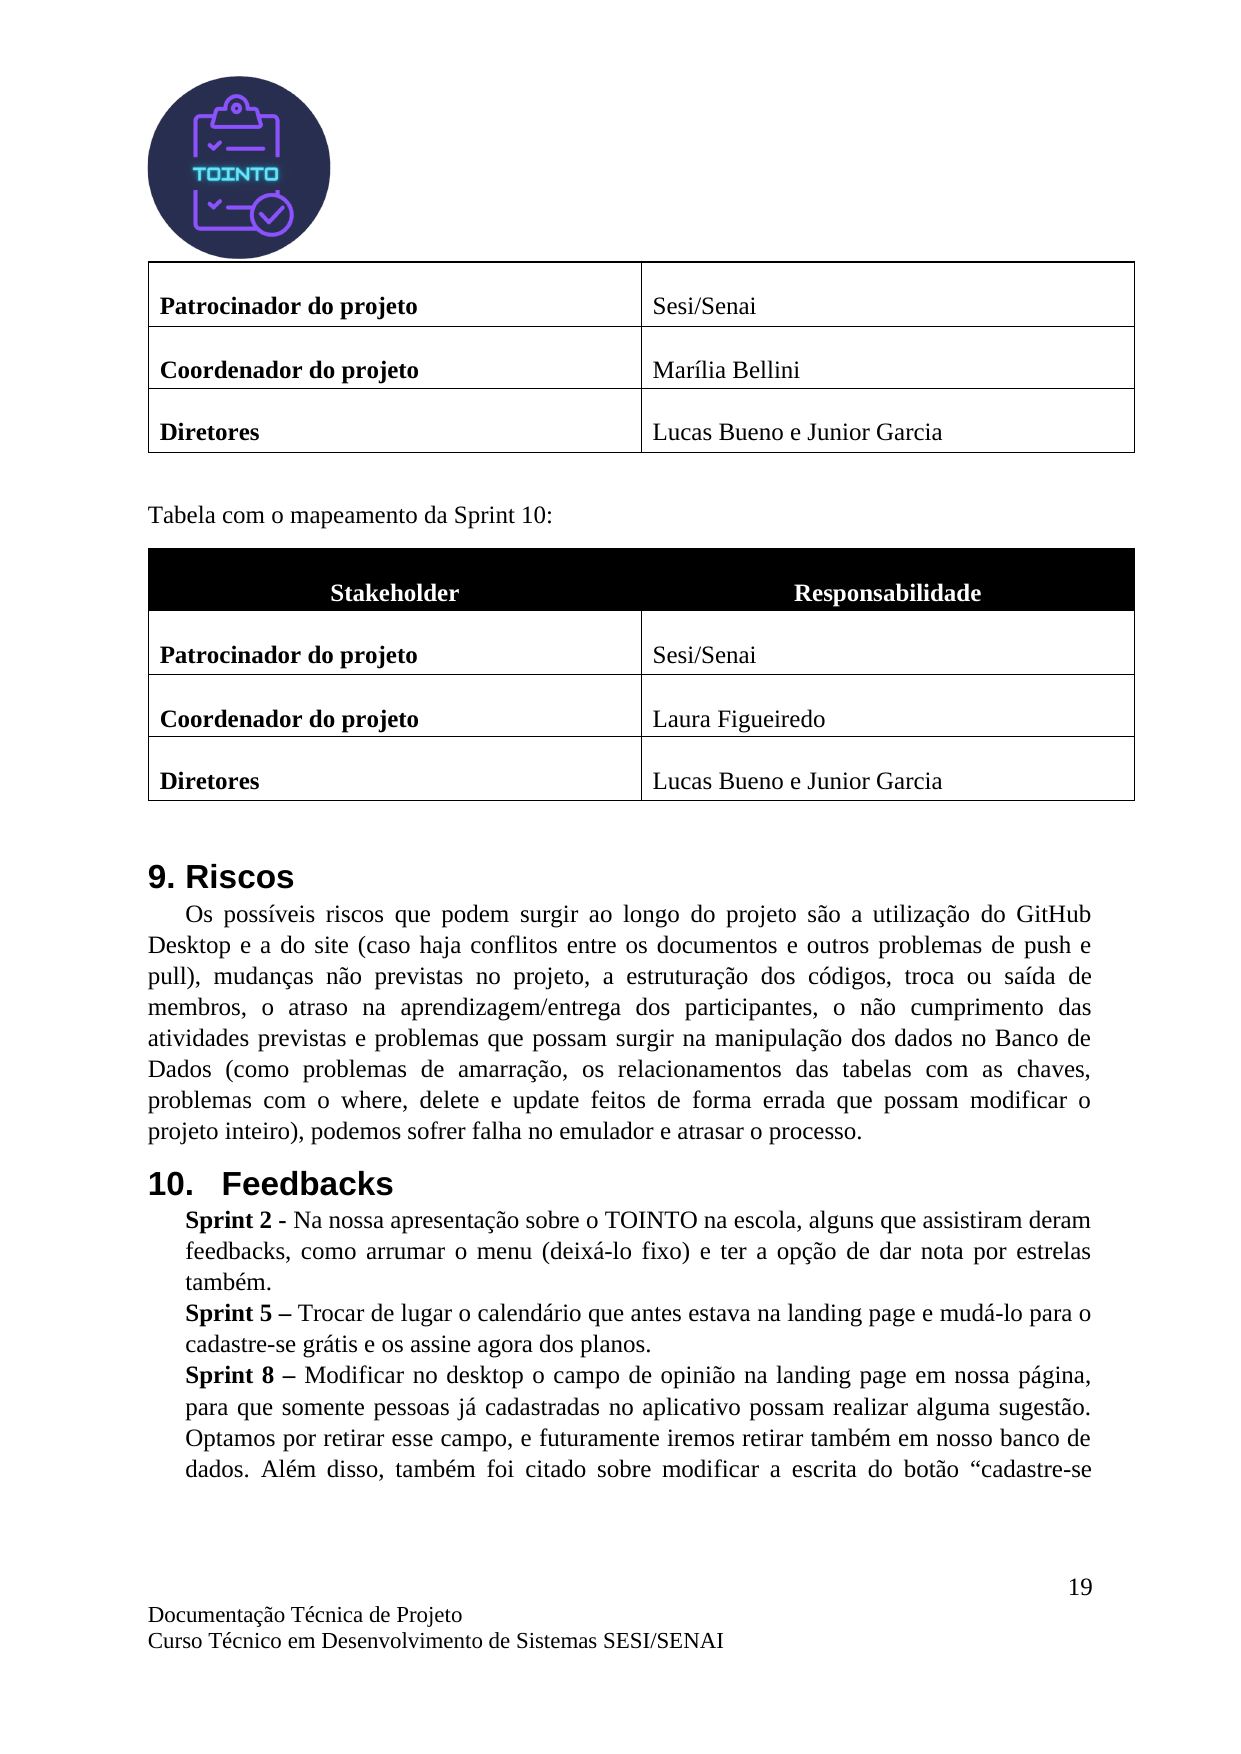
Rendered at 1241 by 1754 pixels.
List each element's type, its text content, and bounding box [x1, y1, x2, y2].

table_cell Sesi/Senai [642, 263, 1134, 326]
subtitle Riscos [148, 857, 1092, 896]
table_cell Marília Bellini [642, 327, 1134, 387]
table_cell Patrocinador do projeto [149, 263, 641, 326]
table_header Responsabilidade [642, 549, 1134, 610]
table_cell Diretores [149, 389, 641, 452]
table_cell Laura Figueiredo [642, 675, 1134, 736]
table_cell Sesi/Senai [642, 611, 1134, 674]
table_cell Lucas Bueno e Junior Garcia [642, 737, 1134, 800]
list Sprint 5 – Trocar de lugar o calendário que antes estava na landing page e mudá-lo para o cadastre-se grátis e os assine agora dos planos. [185, 1298, 1092, 1358]
picture [147, 73, 336, 261]
list Sprint 2 - Na nossa apresentação sobre o TOINTO na escola, alguns que assistiram deram feedbacks, como arrumar o menu (deixá-lo fixo) e ter a opção de dar nota por estrelas também. [185, 1205, 1092, 1296]
table_cell Coordenador do projeto [149, 675, 641, 736]
list Feedbacks [148, 1164, 1092, 1202]
table_cell Diretores [149, 737, 641, 800]
table_cell Coordenador do projeto [149, 327, 641, 387]
table_cell Lucas Bueno e Junior Garcia [642, 389, 1134, 452]
table_cell Patrocinador do projeto [149, 611, 641, 674]
text Os possíveis riscos que podem surgir ao longo do projeto são a utilização do GitHub Desktop e a do site (caso haja conflitos entre os documentos e outros problemas de push e pull), mudanças não previstas no projeto, a estruturação dos códigos, troca ou saída de membros, o atraso na aprendizagem/entrega dos participantes, o não cumprimento das atividades previstas e problemas que possam surgir na manipulação dos dados no Banco de Dados (como problemas de amarração, os relacionamentos das tabelas com as chaves, problemas com o where, delete e update feitos de forma errada que possam modificar o projeto inteiro), podemos sofrer falha no emulador e atrasar o processo. [148, 899, 1092, 1145]
text Tabela com o mapeamento da Sprint 10: [148, 500, 1092, 529]
table_header Stakeholder [149, 549, 641, 610]
